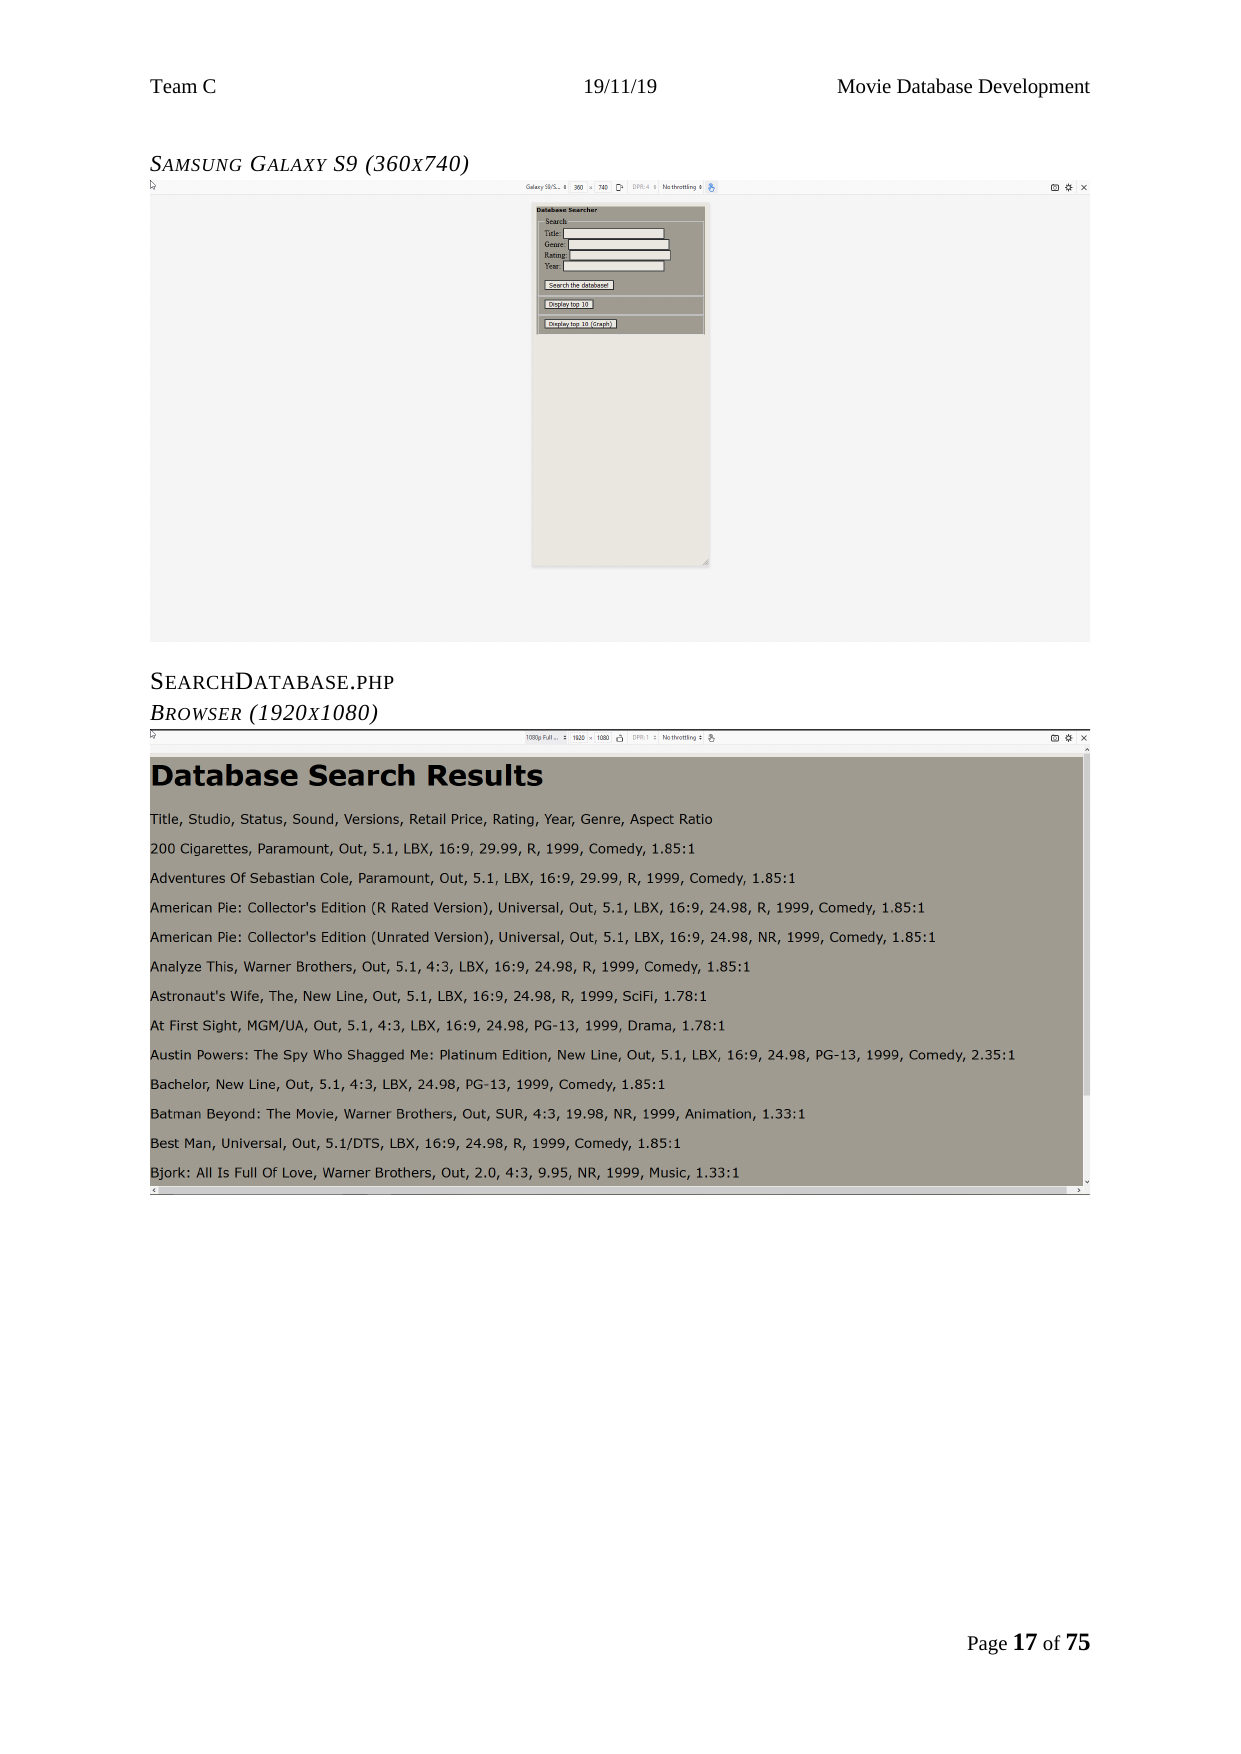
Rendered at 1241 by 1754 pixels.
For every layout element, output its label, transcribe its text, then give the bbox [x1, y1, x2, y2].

picture [150, 180, 1091, 642]
subtitle SearchDatabase.php [150, 666, 1090, 695]
subtitle Samsung Galaxy S9 (360x740) [150, 150, 1090, 176]
picture [150, 729, 1091, 1195]
subtitle Browser (1920x1080) [150, 699, 1090, 726]
